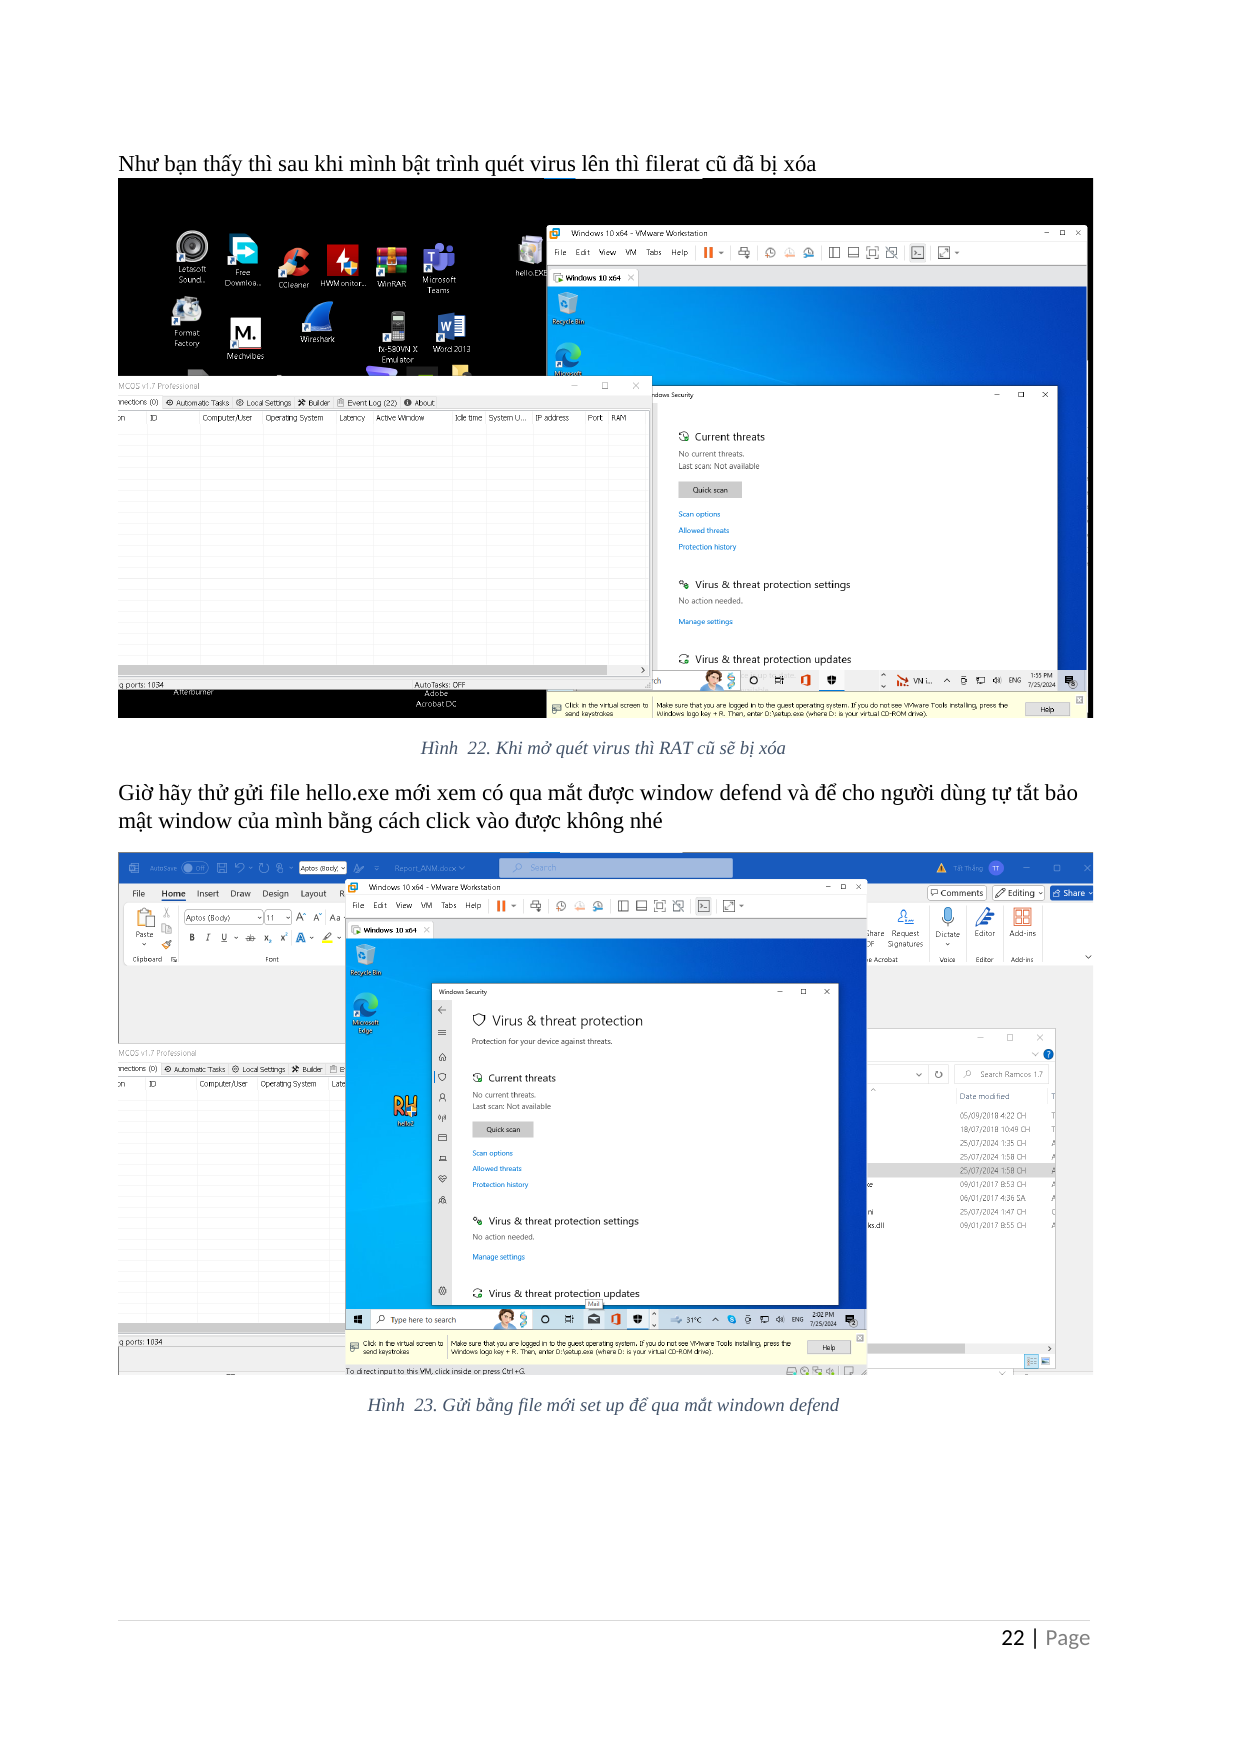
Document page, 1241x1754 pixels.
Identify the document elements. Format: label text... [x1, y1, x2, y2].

text Như bạn thấy thì sau khi mình bật trình quét virus lên thì filerat cũ đã bị xóa [118, 150, 1090, 178]
text Hình 23. Gửi bằng file mới set up để qua mắt windown defend [118, 1393, 1090, 1415]
text Hình 22. Khi mở quét virus thì RAT cũ sẽ bị xóa [118, 737, 1090, 758]
text Giờ hãy thử gửi file hello.exe mới xem có qua mắt được window defend và để cho người dùng tự tắt bảo mật window của mình bằng cách click vào được không nhé [118, 779, 1090, 834]
picture [118, 178, 1094, 718]
picture [118, 852, 1094, 1375]
